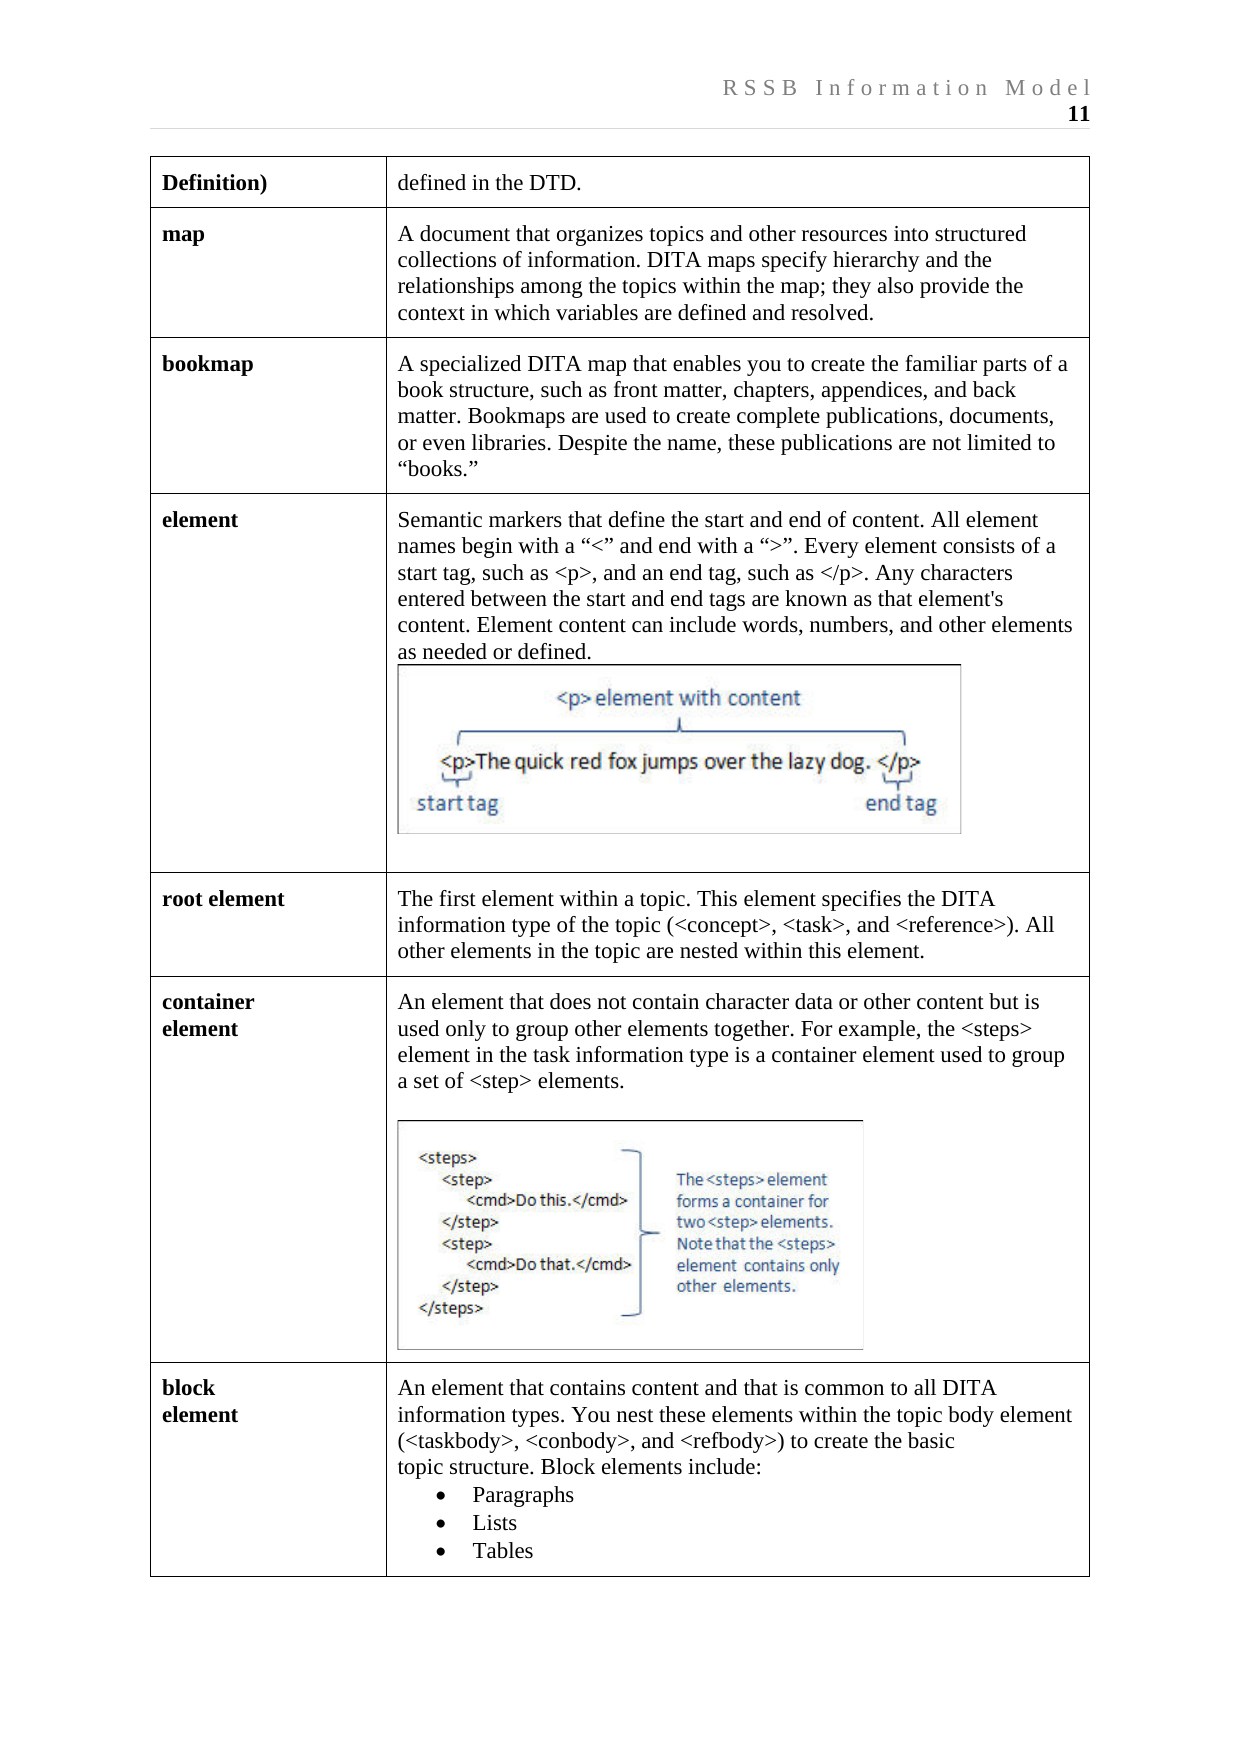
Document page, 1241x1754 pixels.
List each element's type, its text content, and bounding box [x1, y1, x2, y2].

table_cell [387, 157, 1089, 207]
table_cell block element [151, 1363, 386, 1576]
table_cell root element [151, 873, 386, 976]
table_cell bookmap [151, 338, 386, 493]
table_cell An element that does not contain character data or other content but is used only to group other elements together. For example, the <steps> element in the task information type is a container element used to group a set of <step> elements. [387, 977, 1089, 1362]
table_cell element [151, 494, 386, 872]
table_cell Semantic markers that define the start and end of content. All element names begin with a “<” and end with a “>”. Every element consists of a start tag, such as <p>, and an end tag, such as </p>. Any characters entered between the start and end tags are known as that element's content. Element content can include words, numbers, and other elements as needed or defined. [387, 494, 1089, 872]
table_cell A specialized DITA map that enables you to create the familiar parts of a book structure, such as front matter, chapters, appendices, and back matter. Bookmaps are used to create complete publications, documents, or even libraries. Despite the name, these publications are not limited to “books.” [387, 338, 1089, 493]
table_cell container element [151, 977, 386, 1362]
table_cell A document that organizes topics and other resources into structured collections of information. DITA maps specify hierarchy and the relationships among the topics within the map; they also provide the context in which variables are defined and resolved. [387, 208, 1089, 337]
table_cell map [151, 208, 386, 337]
table_cell The first element within a topic. This element specifies the DITA information type of the topic (<concept>, <task>, and <reference>). All other elements in the topic are nested within this element. [387, 873, 1089, 976]
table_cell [387, 1363, 1089, 1576]
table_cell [151, 157, 386, 207]
